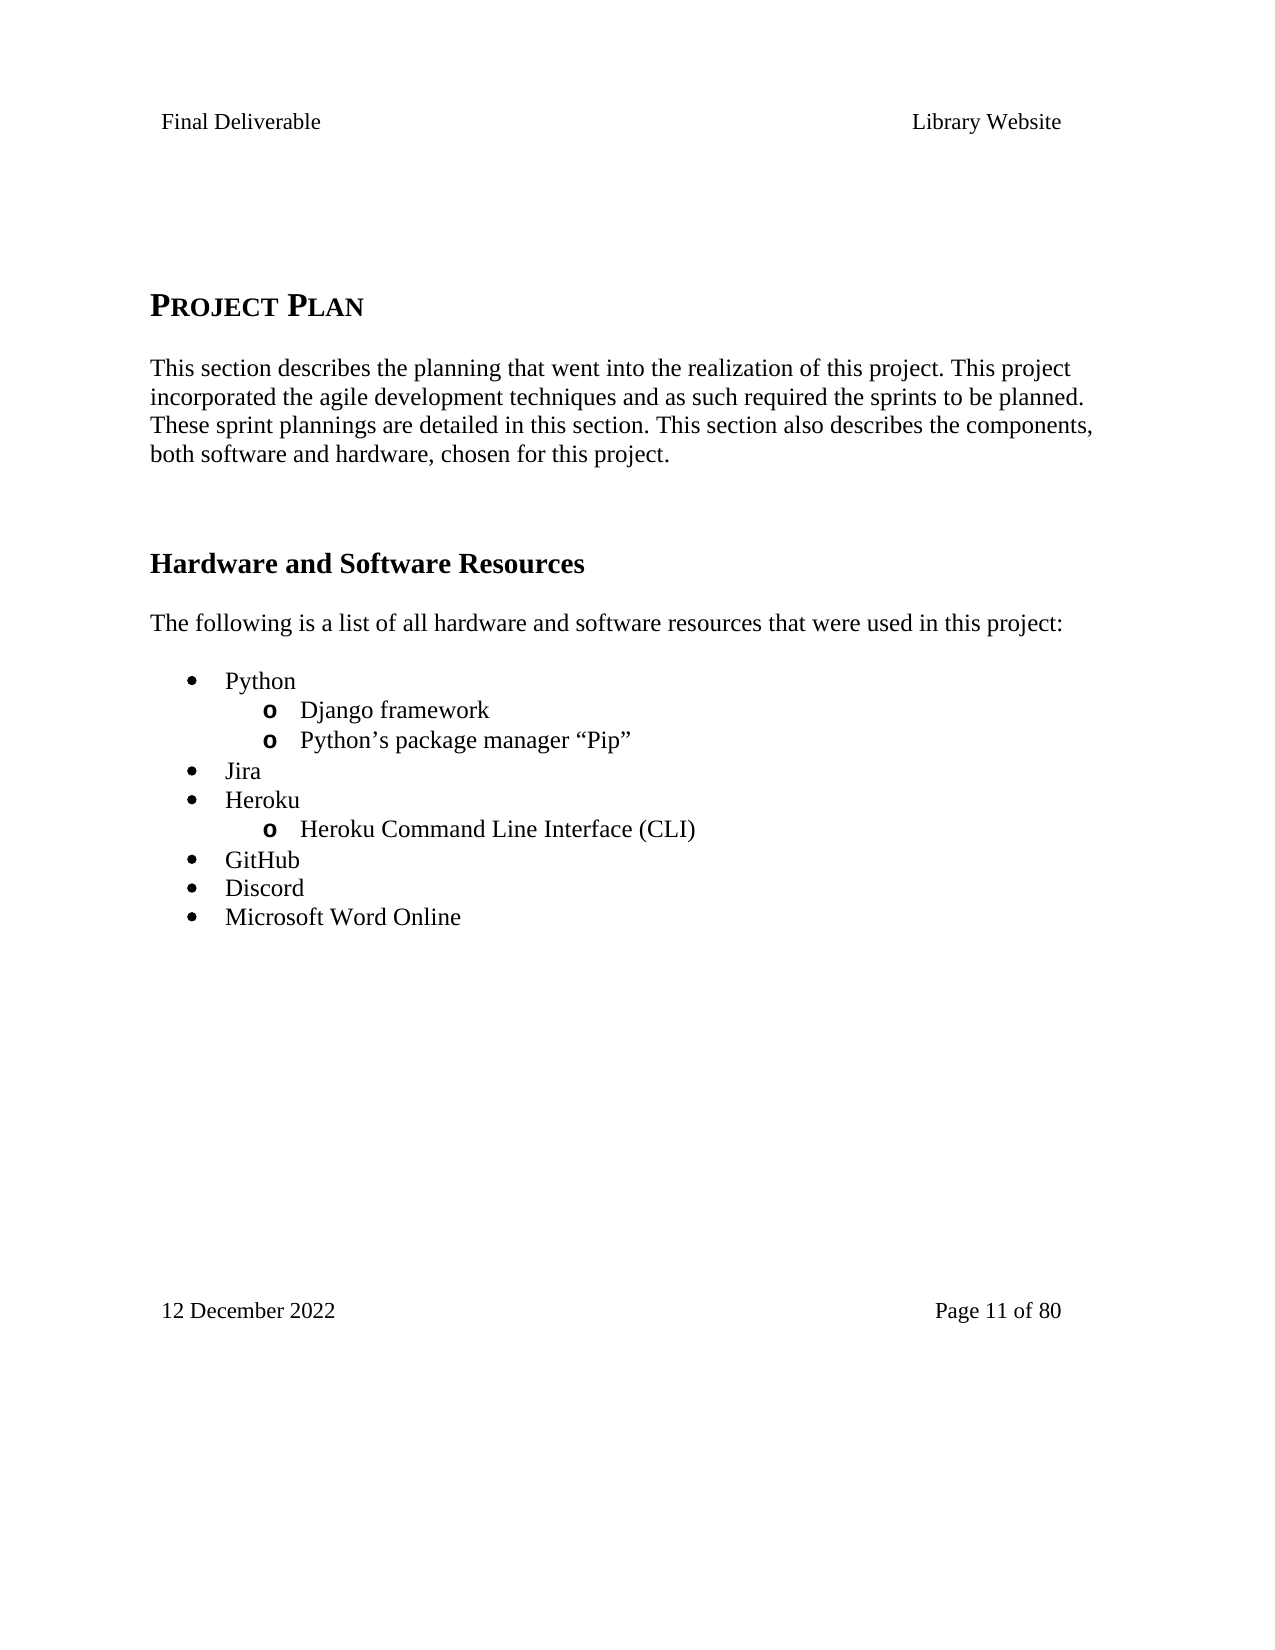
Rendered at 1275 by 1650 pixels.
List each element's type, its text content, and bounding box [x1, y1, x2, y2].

list Python [187, 666, 1125, 695]
list Django framework [262, 695, 1125, 726]
list Heroku Command Line Interface (CLI) [262, 814, 1125, 845]
list Jira [187, 756, 1125, 785]
subtitle Hardware and Software Resources [150, 546, 1125, 580]
list Microsoft Word Online [187, 902, 1125, 931]
list Heroku [187, 785, 1125, 814]
text This section describes the planning that went into the realization of this project. This project incorporated the agile development techniques and as such required the sprints to be planned. These sprint plannings are detailed in this section. This section also describes the components, both software and hardware, chosen for this project. [150, 353, 1125, 468]
text The following is a list of all hardware and software resources that were used in this project: [150, 608, 1125, 637]
list Discord [187, 873, 1125, 902]
subtitle Project Plan [150, 286, 1125, 324]
list GitHub [187, 845, 1125, 873]
list Python’s package manager “Pip” [262, 726, 1125, 756]
